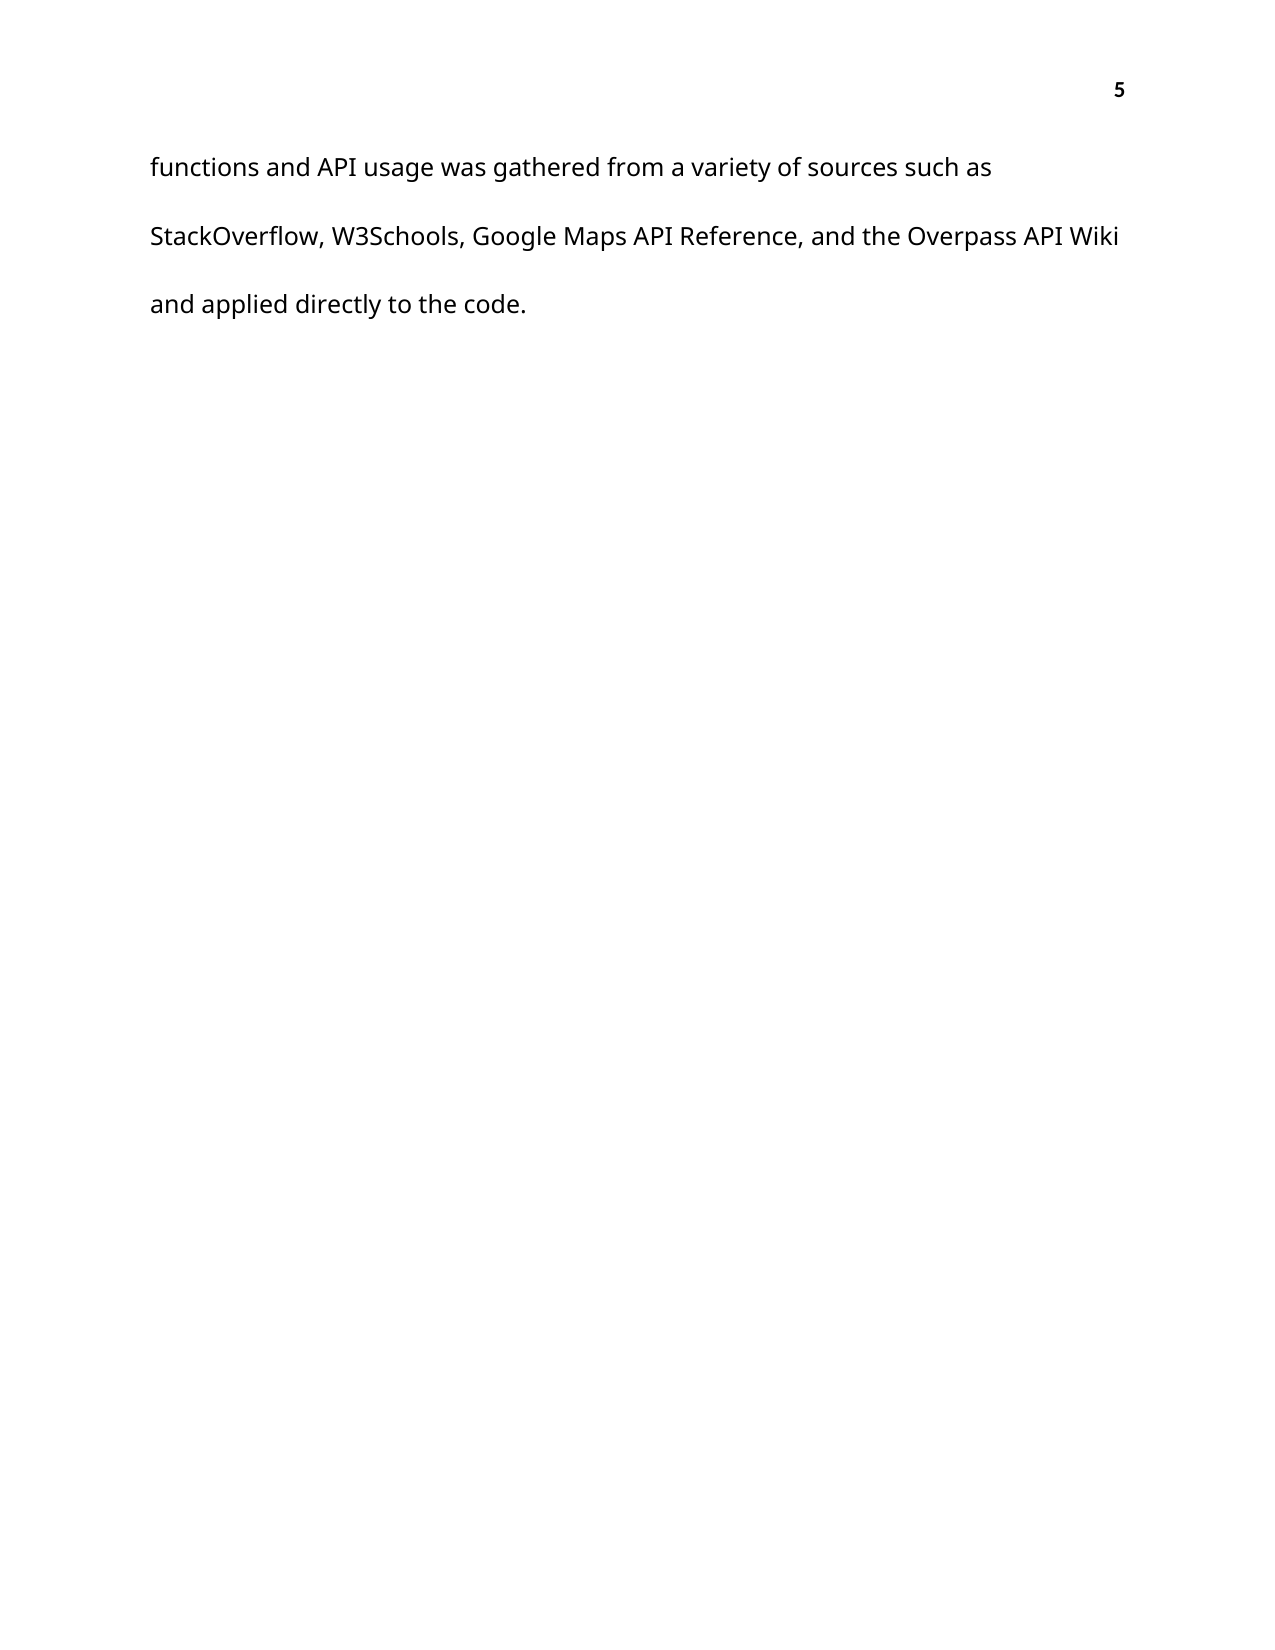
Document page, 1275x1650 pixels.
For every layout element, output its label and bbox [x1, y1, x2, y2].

text [150, 150, 1125, 320]
